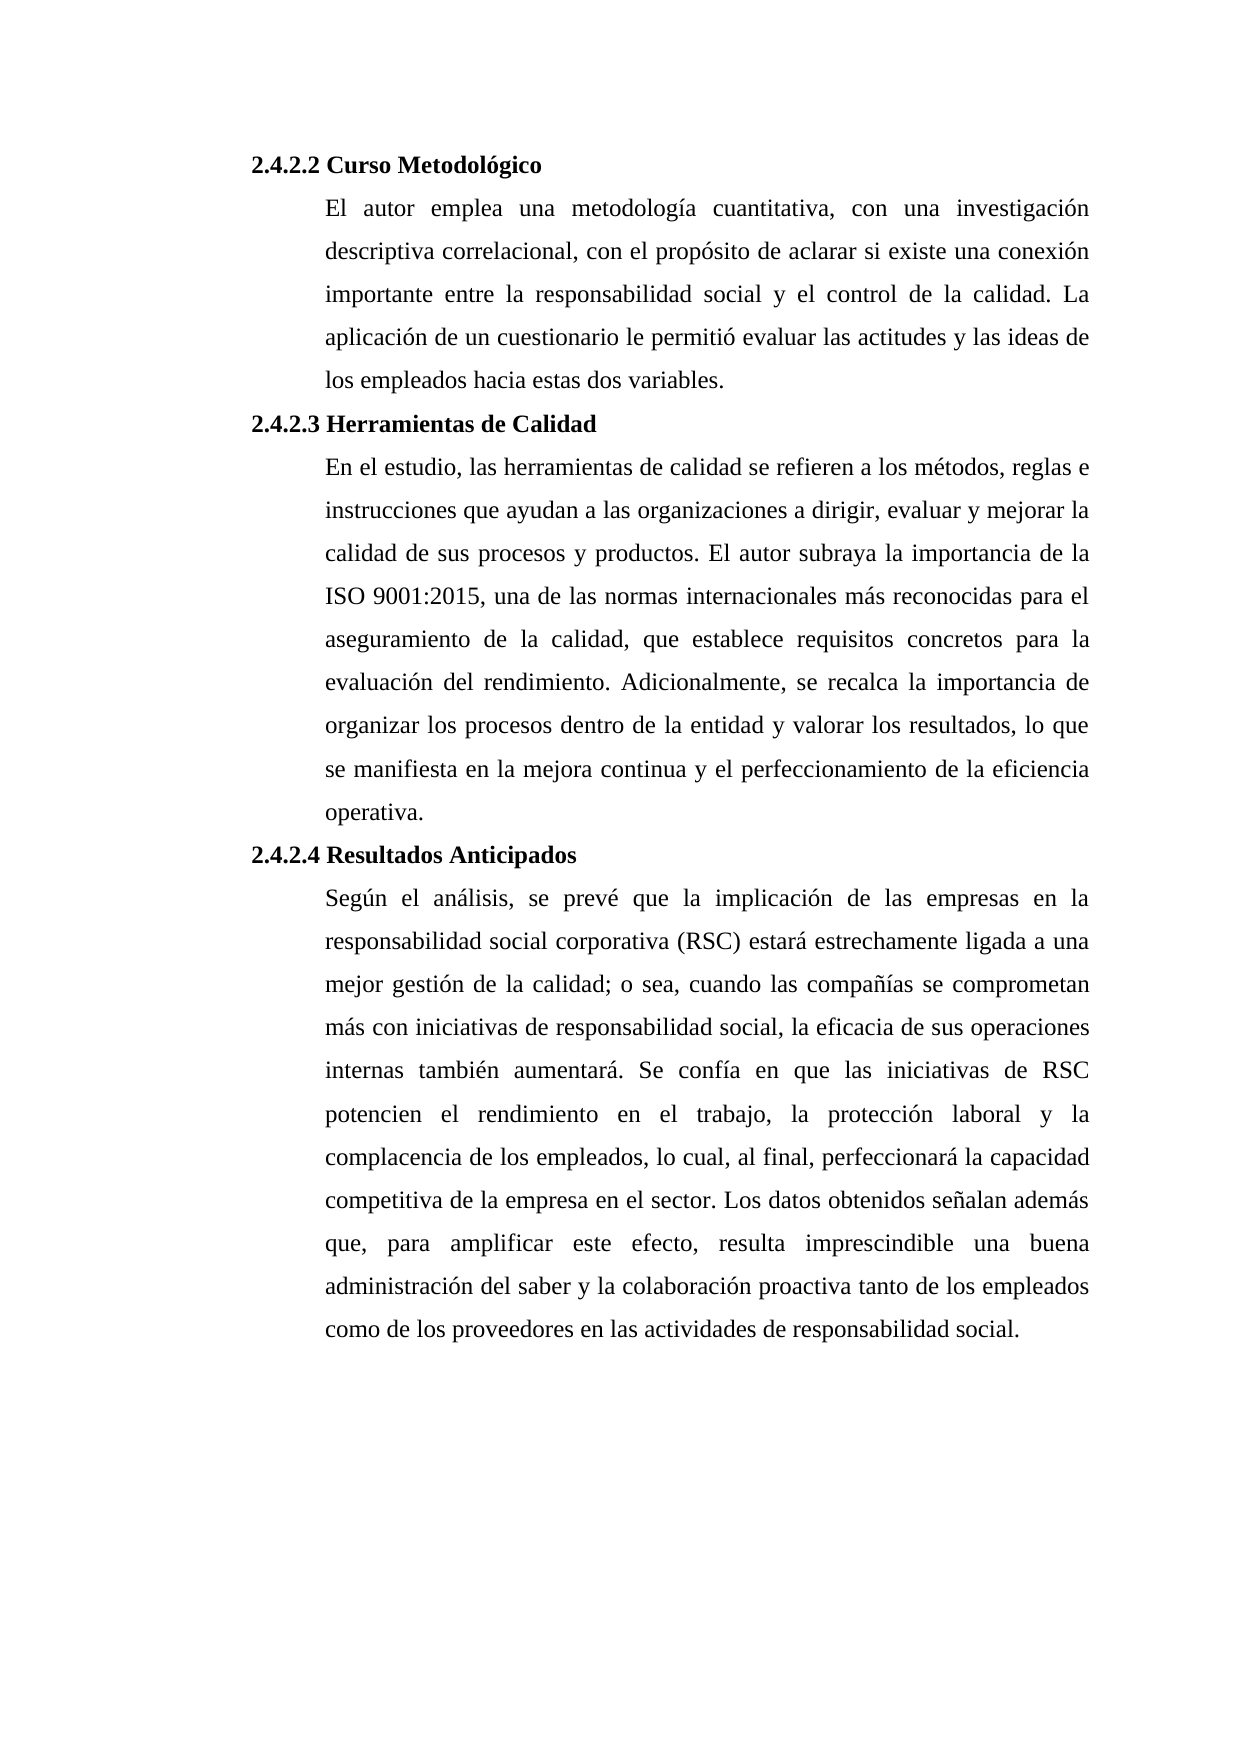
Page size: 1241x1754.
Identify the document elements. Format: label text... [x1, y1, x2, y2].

text El autor emplea una metodología cuantitativa, con una investigación descriptiva correlacional, con el propósito de aclarar si existe una conexión importante entre la responsabilidad social y el control de la calidad. La aplicación de un cuestionario le permitió evaluar las actitudes y las ideas de los empleados hacia estas dos variables. [325, 193, 1090, 394]
text 2.4.2.3 Herramientas de Calidad [251, 409, 1090, 437]
text En el estudio, las herramientas de calidad se refieren a los métodos, reglas e instrucciones que ayudan a las organizaciones a dirigir, evaluar y mejorar la calidad de sus procesos y productos. El autor subraya la importancia de la ISO 9001:2015, una de las normas internacionales más reconocidas para el aseguramiento de la calidad, que establece requisitos concretos para la evaluación del rendimiento. Adicionalmente, se recalca la importancia de organizar los procesos dentro de la entidad y valorar los resultados, lo que se manifiesta en la mejora continua y el perfeccionamiento de la eficiencia operativa. [325, 452, 1090, 826]
text 2.4.2.2 Curso Metodológico [251, 150, 1090, 179]
text Según el análisis, se prevé que la implicación de las empresas en la responsabilidad social corporativa (RSC) estará estrechamente ligada a una mejor gestión de la calidad; o sea, cuando las compañías se comprometan más con iniciativas de responsabilidad social, la eficacia de sus operaciones internas también aumentará. Se confía en que las iniciativas de RSC potencien el rendimiento en el trabajo, la protección laboral y la complacencia de los empleados, lo cual, al final, perfeccionará la capacidad competitiva de la empresa en el sector. Los datos obtenidos señalan además que, para amplificar este efecto, resulta imprescindible una buena administración del saber y la colaboración proactiva tanto de los empleados como de los proveedores en las actividades de responsabilidad social. [325, 883, 1090, 1343]
text 2.4.2.4 Resultados Anticipados [251, 840, 1090, 869]
